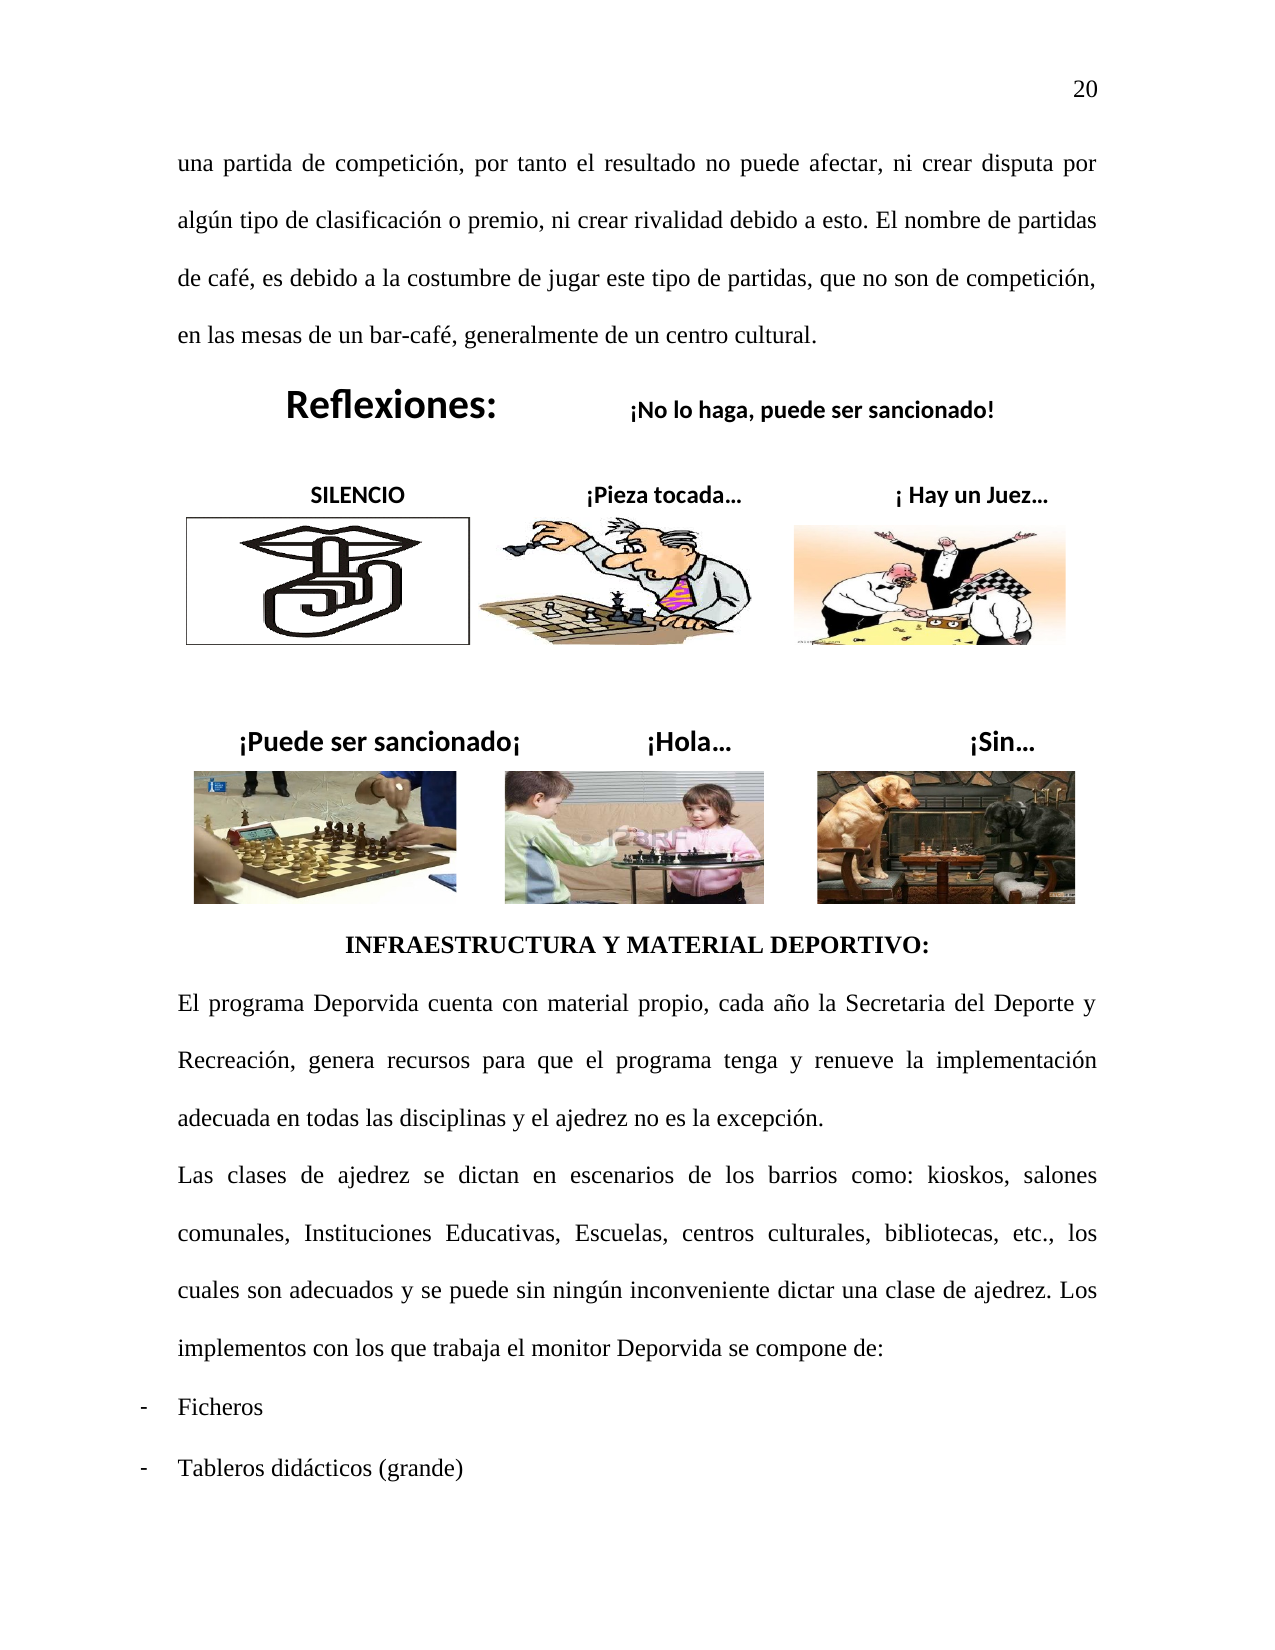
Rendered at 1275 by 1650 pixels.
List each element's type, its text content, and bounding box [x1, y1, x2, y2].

subtitle INFRAESTRUCTURA Y MATERIAL DEPORTIVO: [177, 931, 1098, 959]
list Ficheros [140, 1391, 1098, 1421]
picture [193, 771, 457, 904]
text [177, 148, 1098, 349]
text SILENCIO ¡Pieza tocada… ¡ Hay un Juez… [177, 479, 1098, 510]
picture [478, 517, 752, 645]
picture [504, 771, 764, 904]
text Reflexiones: ¡No lo haga, puede ser sancionado! [177, 378, 1098, 428]
list Tableros didácticos (grande) [140, 1452, 1098, 1482]
text ¡Puede ser sancionado¡ ¡Hola… ¡Sin… [177, 723, 1098, 759]
text El programa Deporvida cuenta con material propio, cada año la Secretaria del Deporte y Recreación, genera recursos para que el programa tenga y renueve la implementación adecuada en todas las disciplinas y el ajedrez no es la excepción. [177, 988, 1098, 1132]
picture [817, 771, 1075, 904]
text Las clases de ajedrez se dictan en escenarios de los barrios como: kioskos, salones comunales, Instituciones Educativas, Escuelas, centros culturales, bibliotecas, etc., los cuales son adecuados y se puede sin ningún inconveniente dictar una clase de ajedrez. Los implementos con los que trabaja el monitor Deporvida se compone de: [177, 1161, 1098, 1362]
picture [186, 517, 471, 645]
picture [793, 525, 1066, 645]
